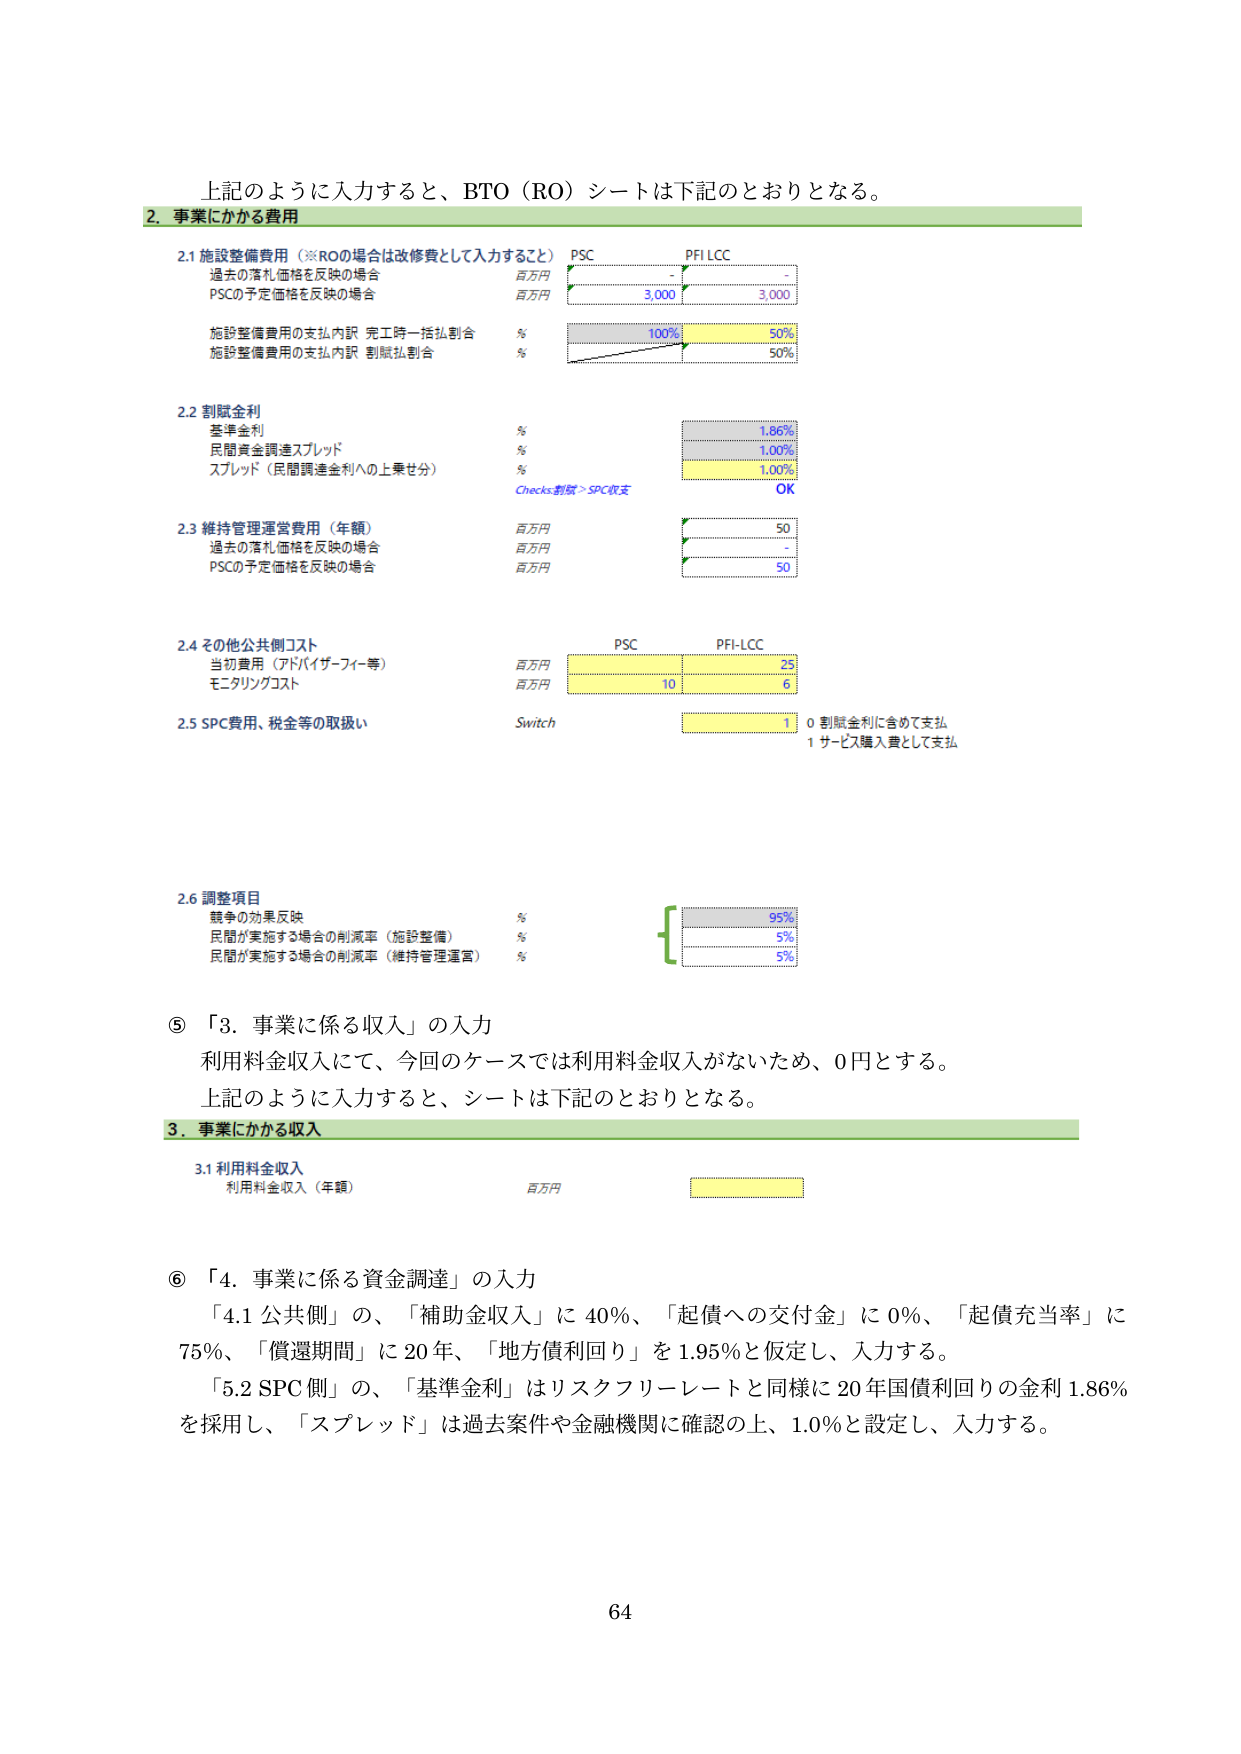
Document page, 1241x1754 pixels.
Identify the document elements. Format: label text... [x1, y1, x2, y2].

list 「3．事業に係る収入」の入力 [167, 1006, 1128, 1042]
list 「4．事業に係る資金調達」の入力 [167, 1260, 1128, 1296]
text 上記のように入力すると、BTO（RO）シートは下記のとおりとなる。 [178, 172, 1128, 208]
text 「4.1 公共側」の、「補助金収入」に40％、「起債への交付金」に0％、「起債充当率」に75％、「償還期間」に20年、「地方債利回り」を1.95％と仮定し、入力する。 [178, 1296, 1128, 1368]
picture [163, 1116, 1080, 1214]
text 「5.2 SPC側」の、「基準金利」はリスクフリーレートと同様に20年国債利回りの金利1.86%を採用し、「スプレッド」は過去案件や金融機関に確認の上、1.0％と設定し、入力する。 [178, 1368, 1128, 1441]
text 上記のように入力すると、シートは下記のとおりとなる。 [178, 1078, 1128, 1115]
text 利用料金収入にて、今回のケースでは利用料金収入がないため、0円とする。 [178, 1042, 1128, 1078]
picture [143, 203, 1082, 983]
